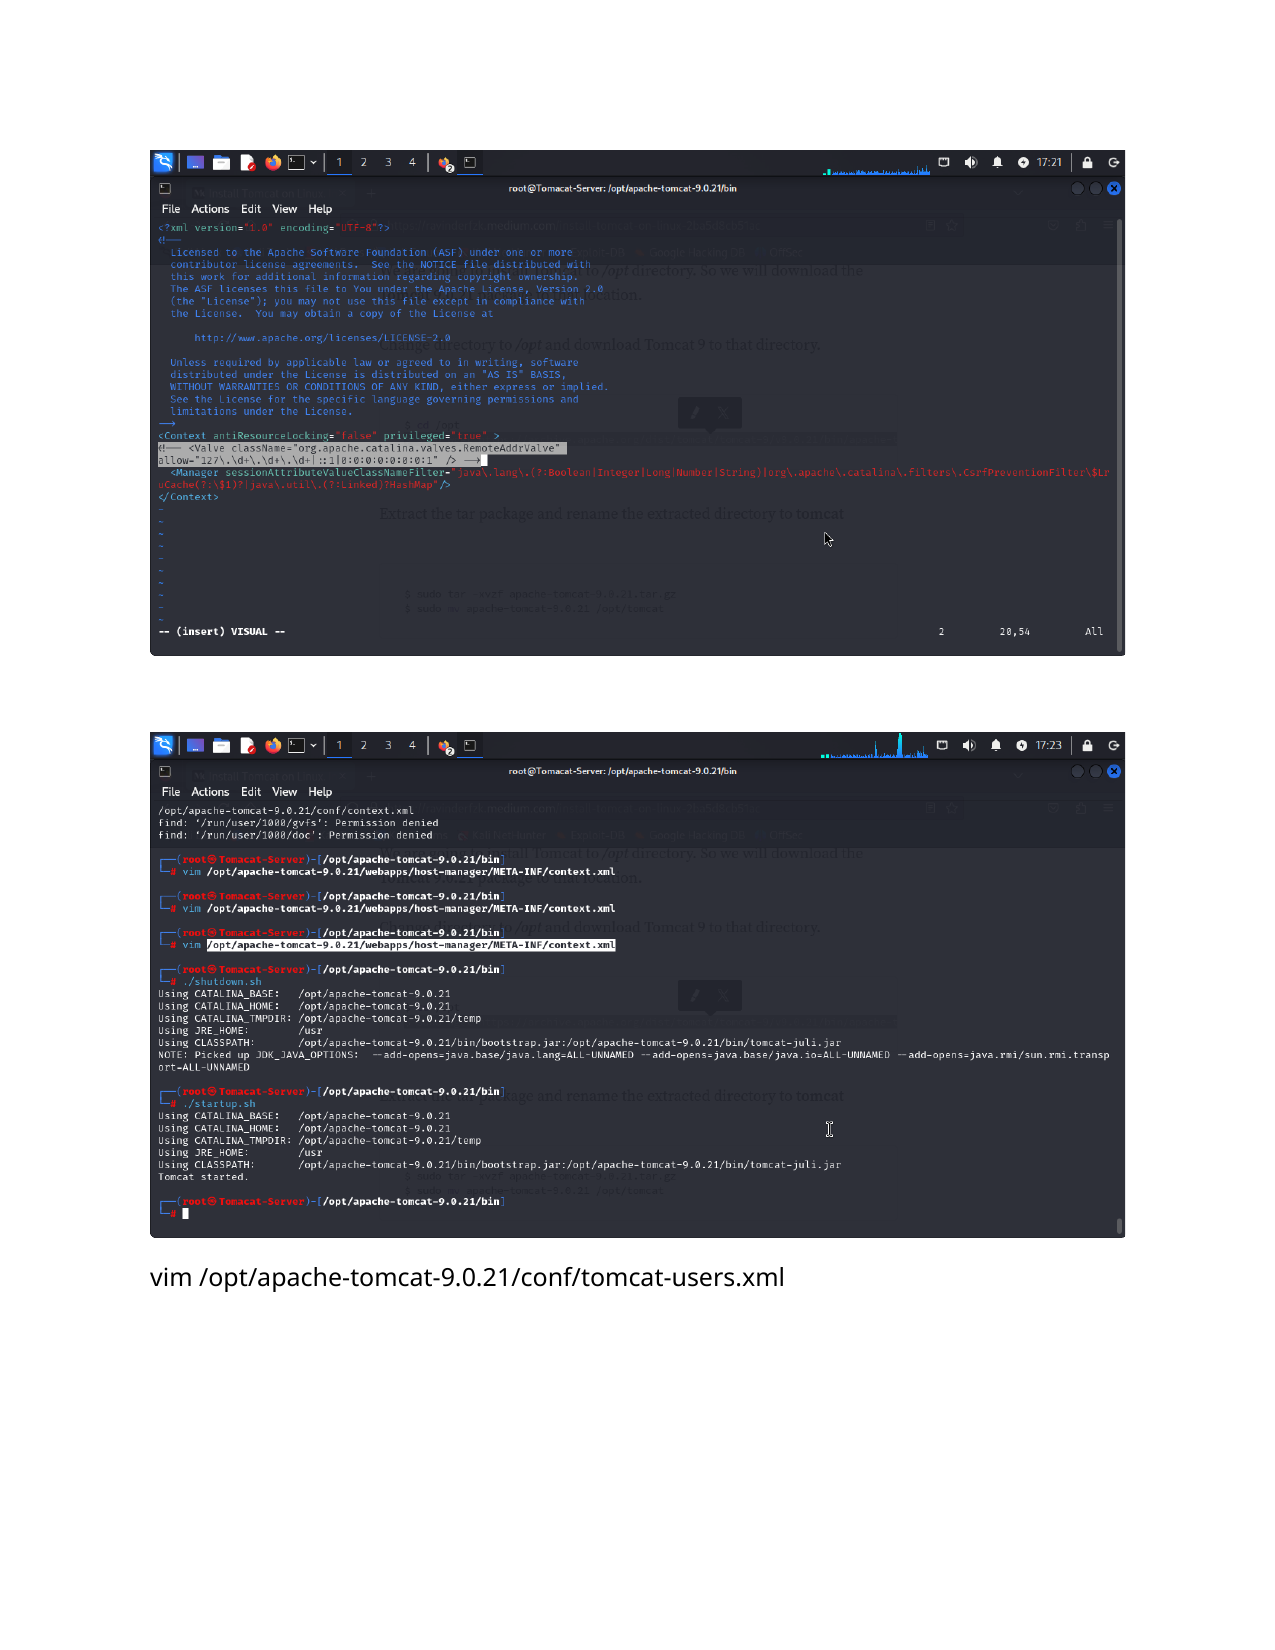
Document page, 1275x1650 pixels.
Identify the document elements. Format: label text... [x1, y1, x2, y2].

picture [150, 732, 1125, 1238]
text vim /opt/apache-tomcat-9.0.21/conf/tomcat-users.xml [150, 1260, 1125, 1294]
picture [150, 150, 1125, 656]
